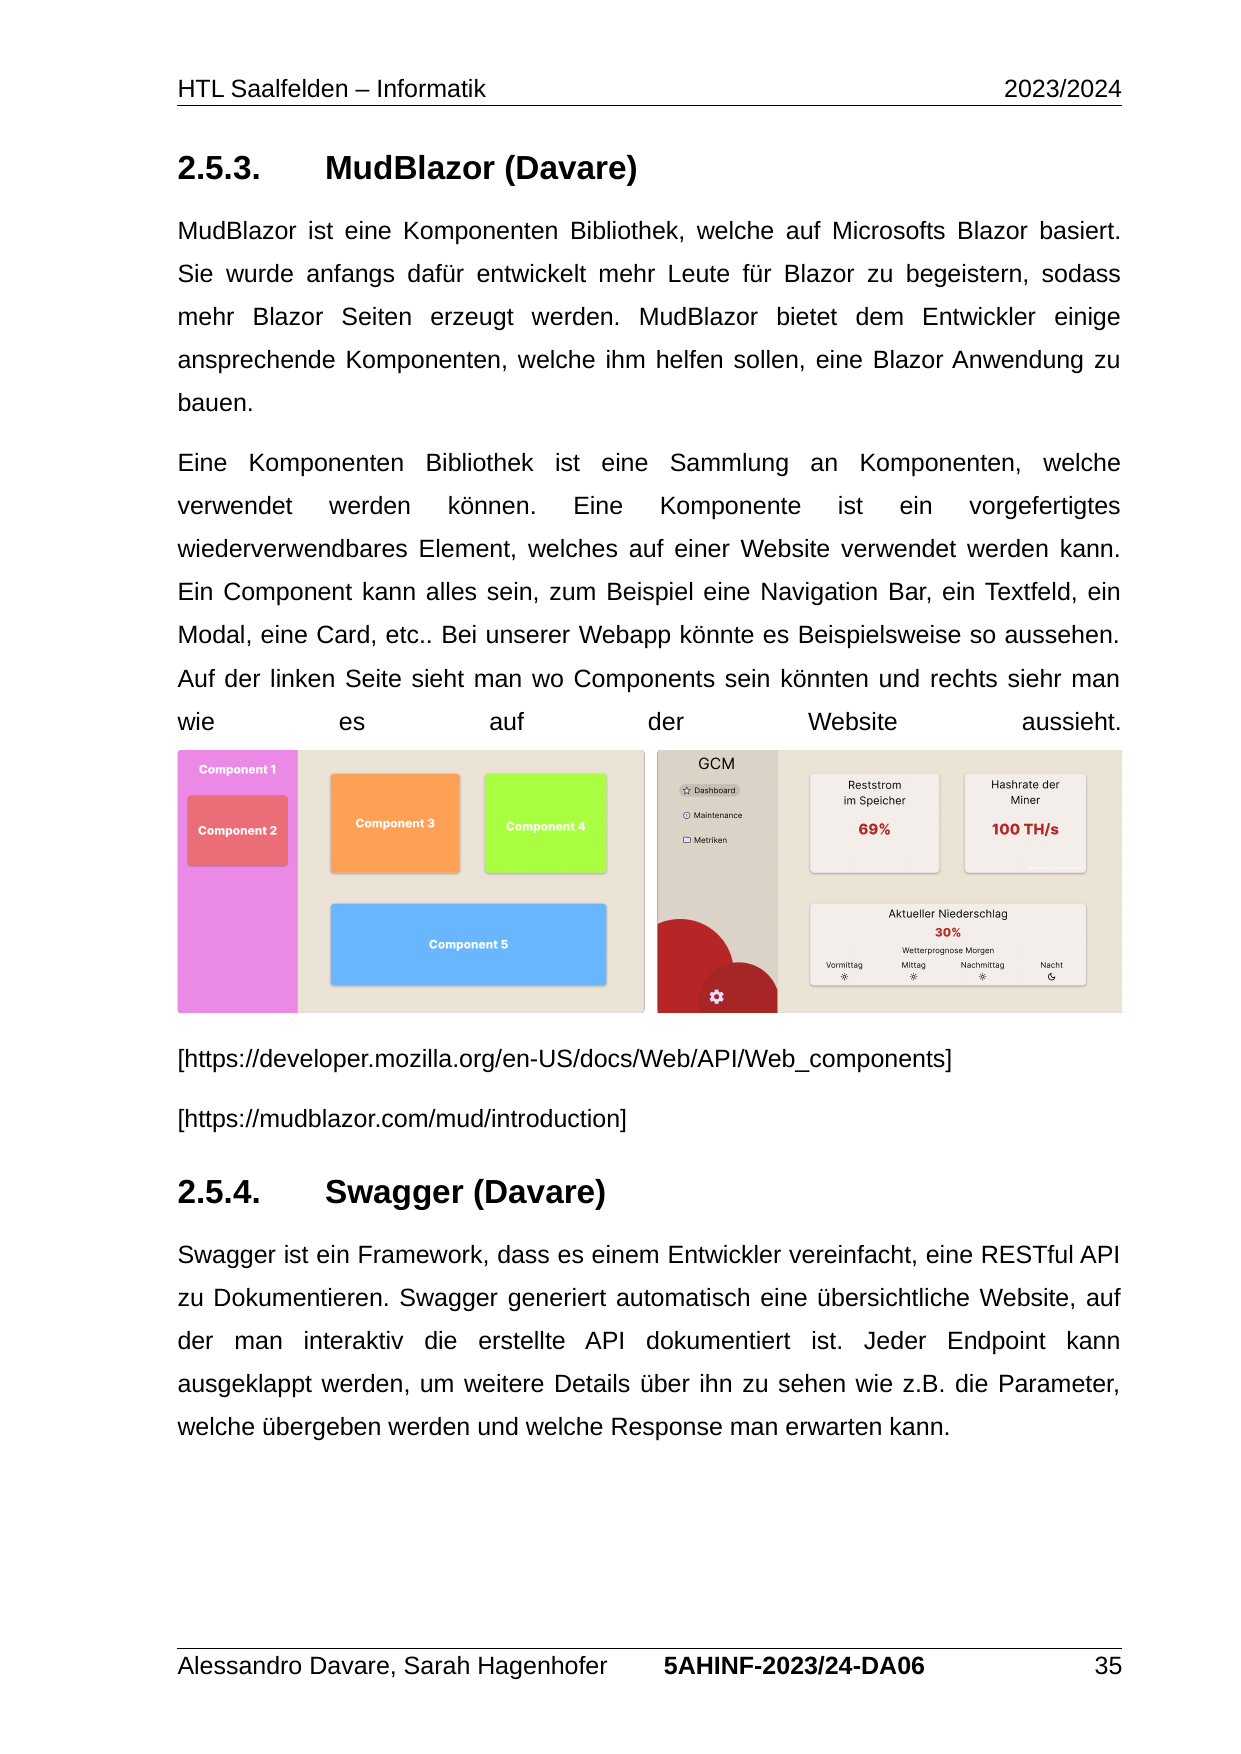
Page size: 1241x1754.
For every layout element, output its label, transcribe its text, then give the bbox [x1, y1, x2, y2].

text MudBlazor ist eine Komponenten Bibliothek, welche auf Microsofts Blazor basiert. Sie wurde anfangs dafür entwickelt mehr Leute für Blazor zu begeistern, sodass mehr Blazor Seiten erzeugt werden. MudBlazor bietet dem Entwickler einige ansprechende Komponenten, welche ihm helfen sollen, eine Blazor Anwendung zu bauen. [177, 216, 1122, 417]
text [https://mudblazor.com/mud/introduction] [177, 1103, 1122, 1132]
picture [177, 750, 1123, 1013]
text [https://developer.mozilla.org/en-US/docs/Web/API/Web_components] [177, 1044, 1122, 1072]
subtitle MudBlazor (Davare) [177, 148, 1122, 186]
subtitle Swagger (Davare) [177, 1172, 1122, 1210]
text Swagger ist ein Framework, dass es einem Entwickler vereinfacht, eine RESTful API zu Dokumentieren. Swagger generiert automatisch eine übersichtliche Website, auf der man interaktiv die erstellte API dokumentiert ist. Jeder Endpoint kann ausgeklappt werden, um weitere Details über ihn zu sehen wie z.B. die Parameter, welche übergeben werden und welche Response man erwarten kann. [177, 1240, 1122, 1441]
text Eine Komponenten Bibliothek ist eine Sammlung an Komponenten, welche verwendet werden können. Eine Komponente ist ein vorgefertigtes wiederverwendbares Element, welches auf einer Website verwendet werden kann. Ein Component kann alles sein, zum Beispiel eine Navigation Bar, ein Textfeld, ein Modal, eine Card, etc.. Bei unserer Webapp könnte es Beispielsweise so aussehen. Auf der linken Seite sieht man wo Components sein könnten und rechts siehr man wie es auf der Website aussieht. [177, 448, 1122, 750]
